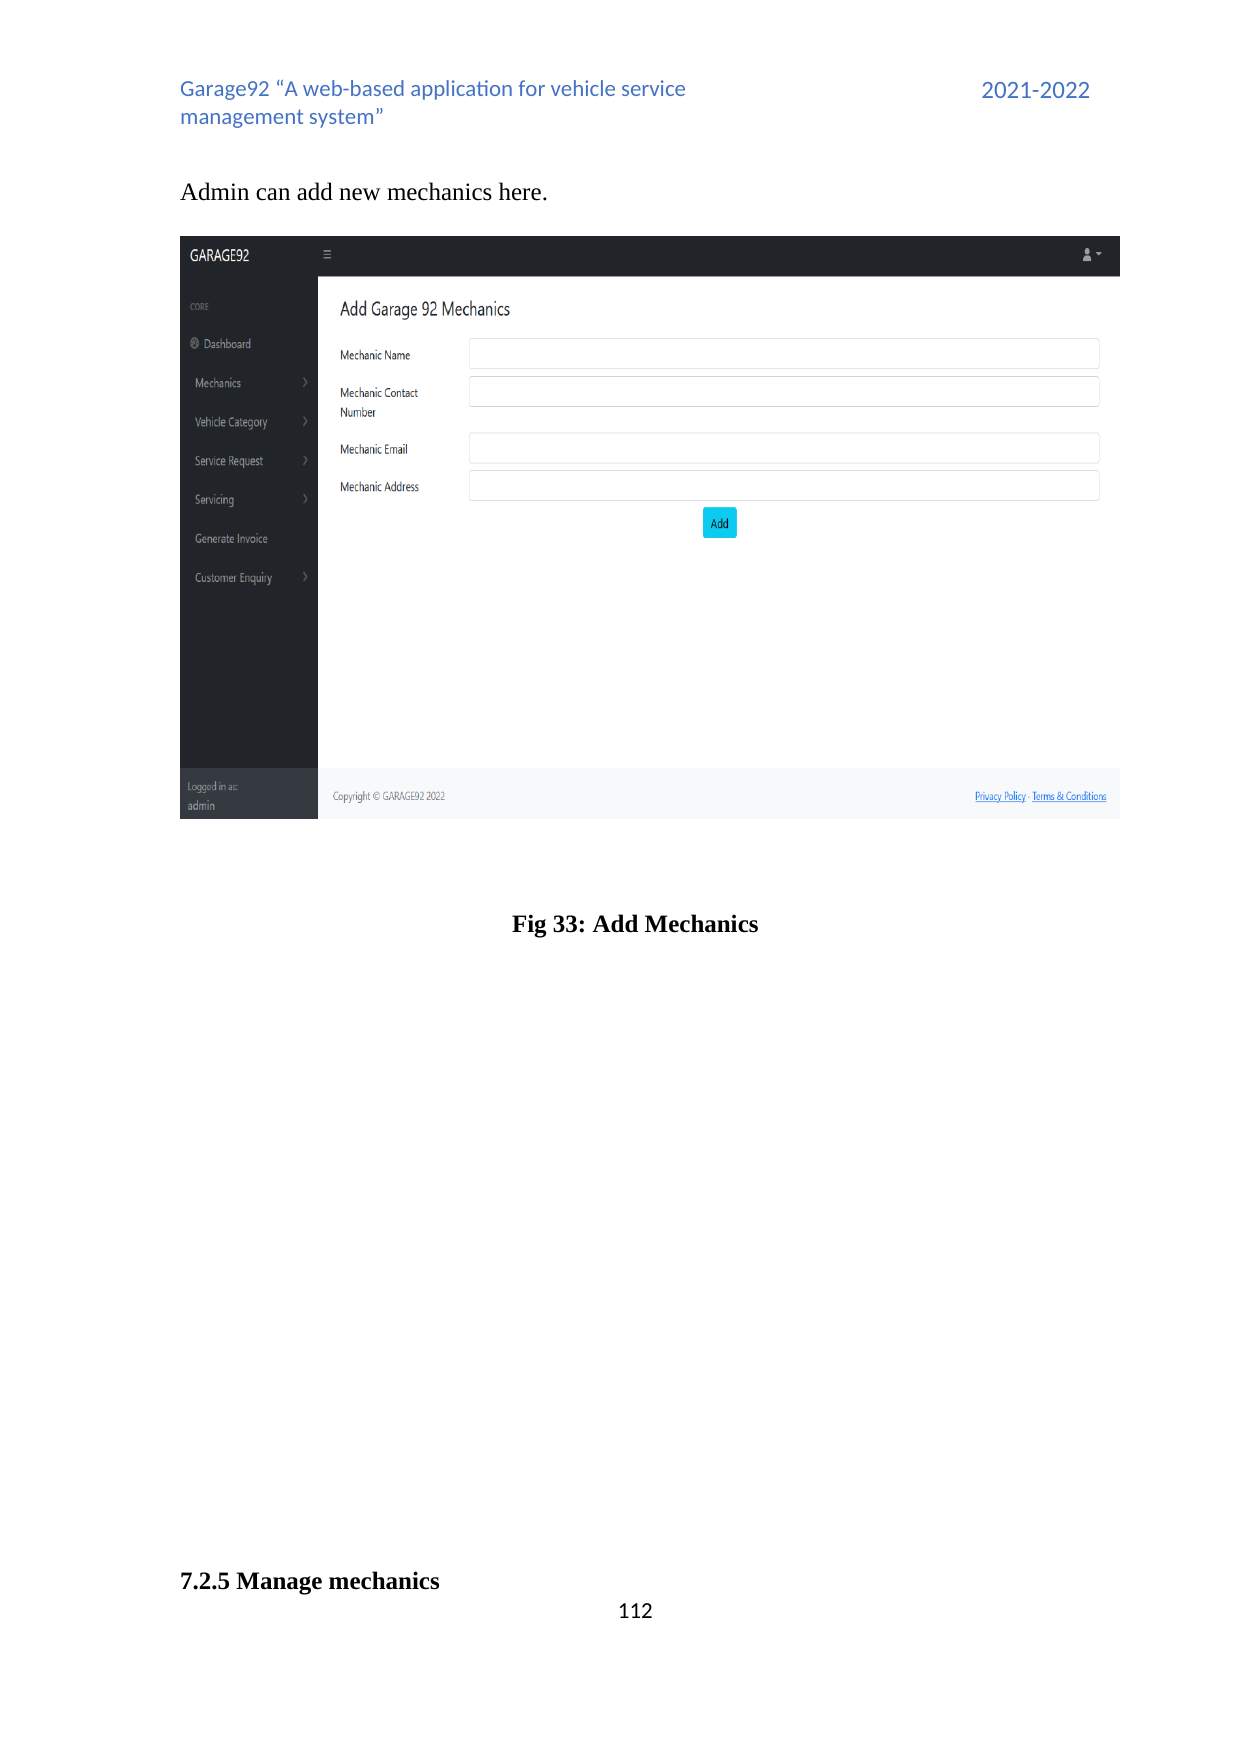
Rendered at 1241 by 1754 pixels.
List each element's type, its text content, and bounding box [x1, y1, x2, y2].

text 7.2.5 Manage mechanics [180, 1566, 1090, 1595]
picture [180, 236, 1120, 819]
text Admin can add new mechanics here. [180, 177, 1090, 206]
text Fig 33: Add Mechanics [180, 909, 1090, 937]
